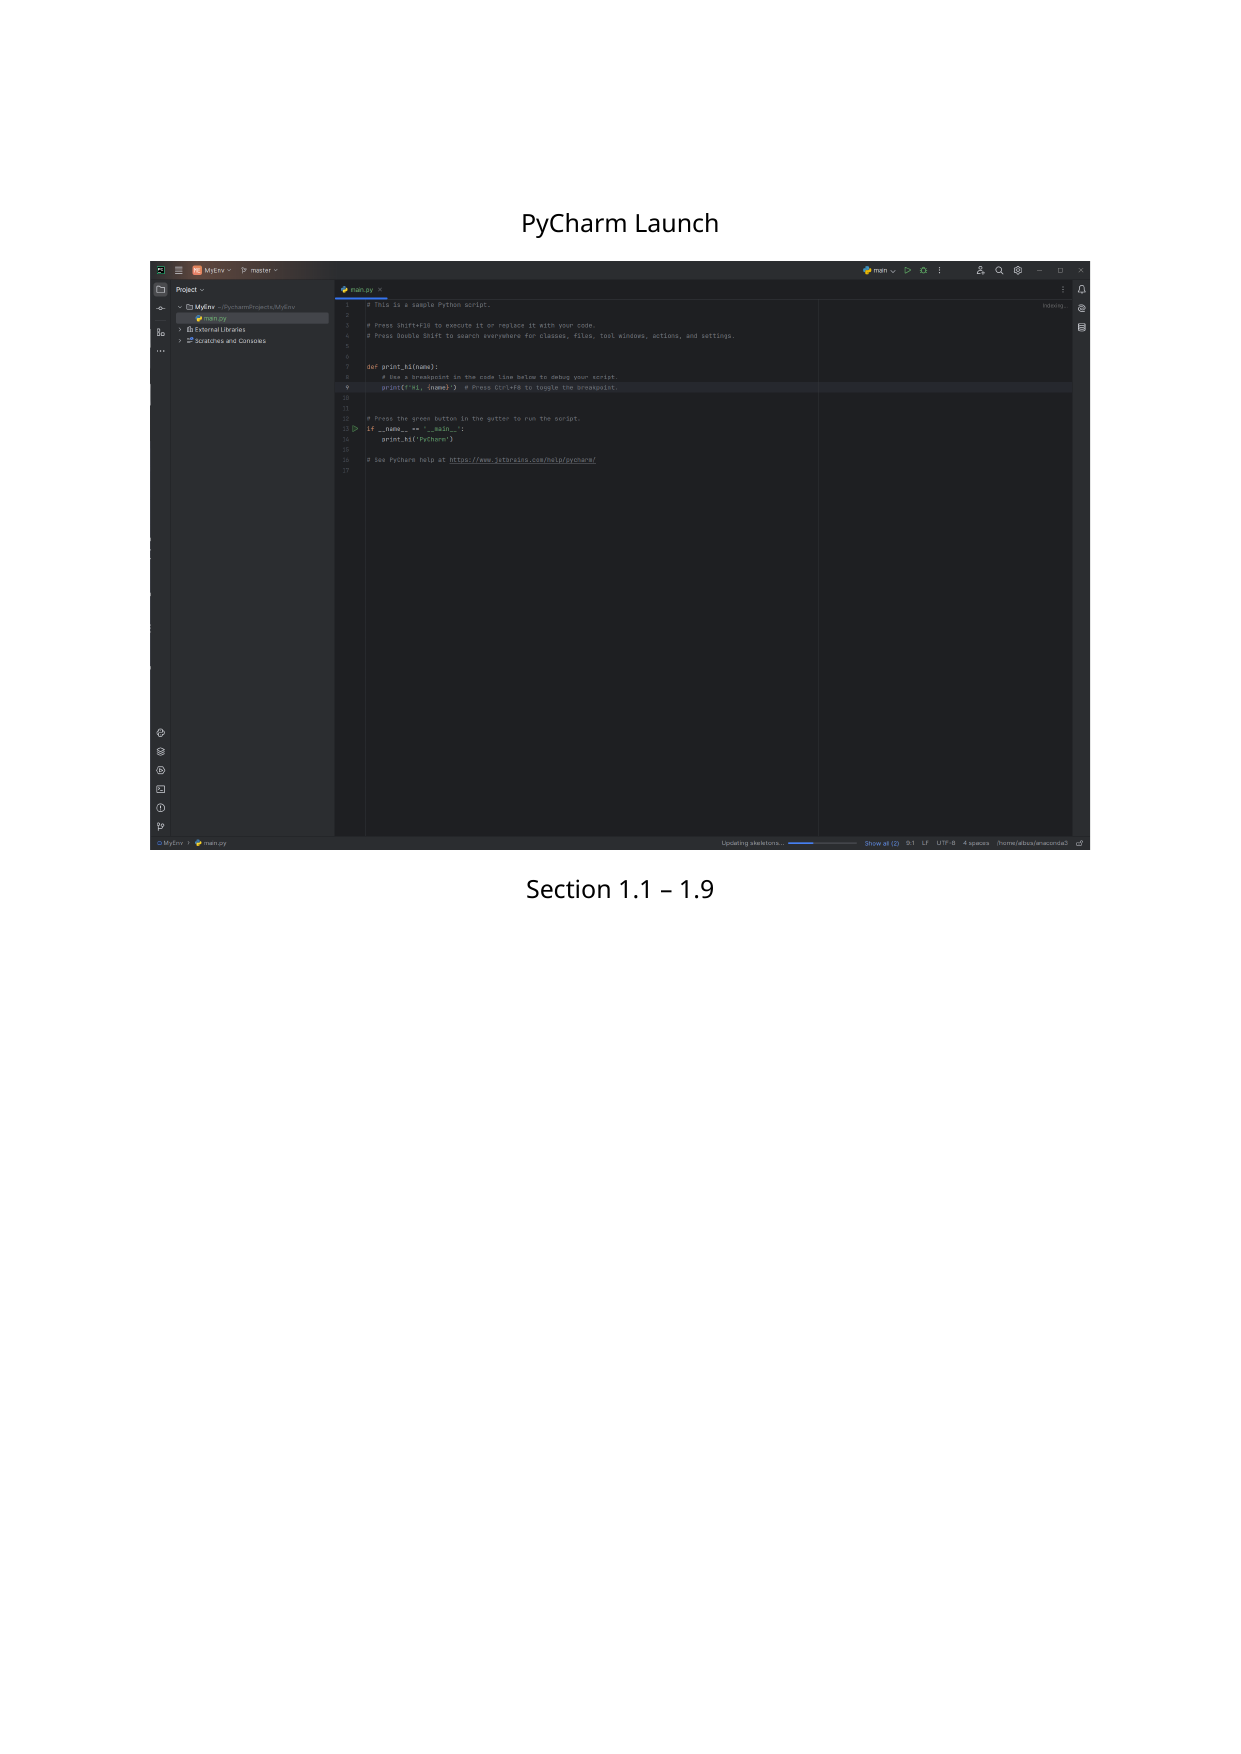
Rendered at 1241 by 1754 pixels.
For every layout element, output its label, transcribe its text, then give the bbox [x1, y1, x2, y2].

picture [150, 261, 1091, 850]
text PyCharm Launch [150, 206, 1090, 240]
text Section 1.1 – 1.9 [150, 872, 1090, 906]
